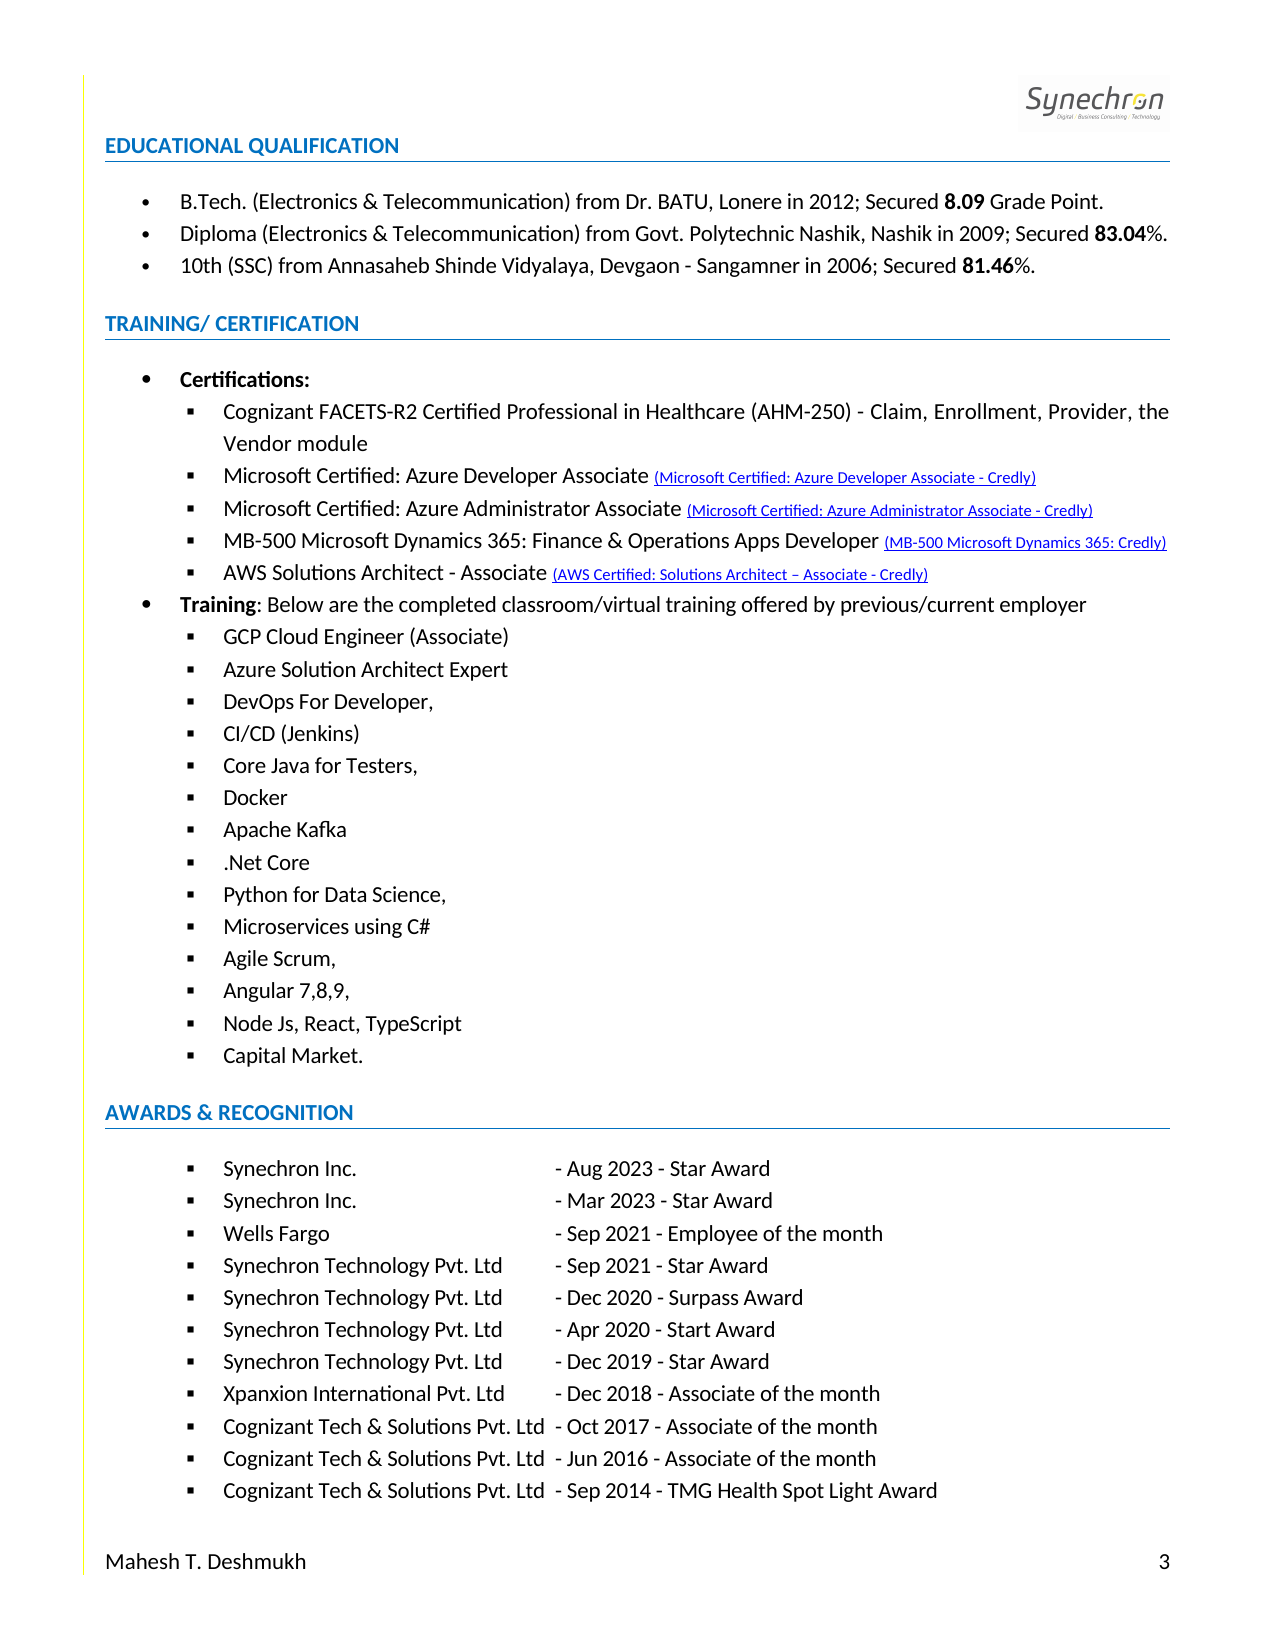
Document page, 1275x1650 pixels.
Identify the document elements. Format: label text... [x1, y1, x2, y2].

list Core Java for Testers, [186, 751, 1170, 779]
list Synechron Inc. - Mar 2023 - Star Award [186, 1186, 1170, 1214]
list Microsoft Certified: Azure Administrator Associate (Microsoft Certified: Azure Administrator Associate - Credly) [186, 494, 1170, 522]
list Cognizant Tech & Solutions Pvt. Ltd - Sep 2014 - TMG Health Spot Light Award [186, 1476, 1170, 1504]
list Docker [186, 783, 1170, 811]
list AWS Solutions Architect - Associate (AWS Certified: Solutions Architect – Associate - Credly) [186, 558, 1170, 586]
list Node Js, React, TypeScript [186, 1009, 1170, 1037]
list DevOps For Developer, [186, 687, 1170, 715]
subtitle TRAINING/ CERTIFICATION [105, 309, 1170, 339]
list Microsoft Certified: Azure Developer Associate (Microsoft Certified: Azure Developer Associate - Credly) [186, 462, 1170, 489]
list Synechron Technology Pvt. Ltd - Dec 2019 - Star Award [186, 1347, 1170, 1375]
list B.Tech. (Electronics & Telecommunication) from Dr. BATU, Lonere in 2012; Secured 8.09 Grade Point. [142, 187, 1170, 215]
list Apache Kafka [186, 816, 1170, 844]
subtitle EDUCATIONAL QUALIFICATION [105, 131, 1170, 161]
subtitle Awards & Recognition [105, 1098, 1170, 1128]
list Cognizant FACETS-R2 Certified Professional in Healthcare (AHM-250) - Claim, Enrollment, Provider, the Vendor module [186, 397, 1170, 457]
picture [1018, 75, 1170, 132]
list MB-500 Microsoft Dynamics 365: Finance & Operations Apps Developer (MB-500 Microsoft Dynamics 365: Credly) [186, 526, 1170, 554]
list Diploma (Electronics & Telecommunication) from Govt. Polytechnic Nashik, Nashik in 2009; Secured 83.04%. [142, 219, 1170, 247]
list Synechron Technology Pvt. Ltd - Apr 2020 - Start Award [186, 1315, 1170, 1343]
list Synechron Technology Pvt. Ltd - Sep 2021 - Star Award [186, 1251, 1170, 1279]
list Cognizant Tech & Solutions Pvt. Ltd - Oct 2017 - Associate of the month [186, 1412, 1170, 1440]
list Capital Market. [186, 1041, 1170, 1069]
list Python for Data Science, [186, 880, 1170, 908]
list GCP Cloud Engineer (Associate) [186, 622, 1170, 651]
list Xpanxion International Pvt. Ltd - Dec 2018 - Associate of the month [186, 1379, 1170, 1408]
list Microservices using C# [186, 912, 1170, 940]
list Synechron Inc. - Aug 2023 - Star Award [186, 1154, 1170, 1182]
list .Net Core [186, 848, 1170, 876]
list Wells Fargo - Sep 2021 - Employee of the month [186, 1219, 1170, 1247]
list Certifications: [142, 365, 1170, 393]
list Synechron Technology Pvt. Ltd - Dec 2020 - Surpass Award [186, 1283, 1170, 1311]
list Angular 7,8,9, [186, 977, 1170, 1004]
list CI/CD (Jenkins) [186, 719, 1170, 747]
list Cognizant Tech & Solutions Pvt. Ltd - Jun 2016 - Associate of the month [186, 1444, 1170, 1472]
list Agile Scrum, [186, 944, 1170, 972]
list Azure Solution Architect Expert [186, 655, 1170, 683]
list 10th (SSC) from Annasaheb Shinde Vidyalaya, Devgaon - Sangamner in 2006; Secured 81.46%. [142, 252, 1170, 280]
list Training: Below are the completed classroom/virtual training offered by previous/current employer [142, 590, 1170, 618]
